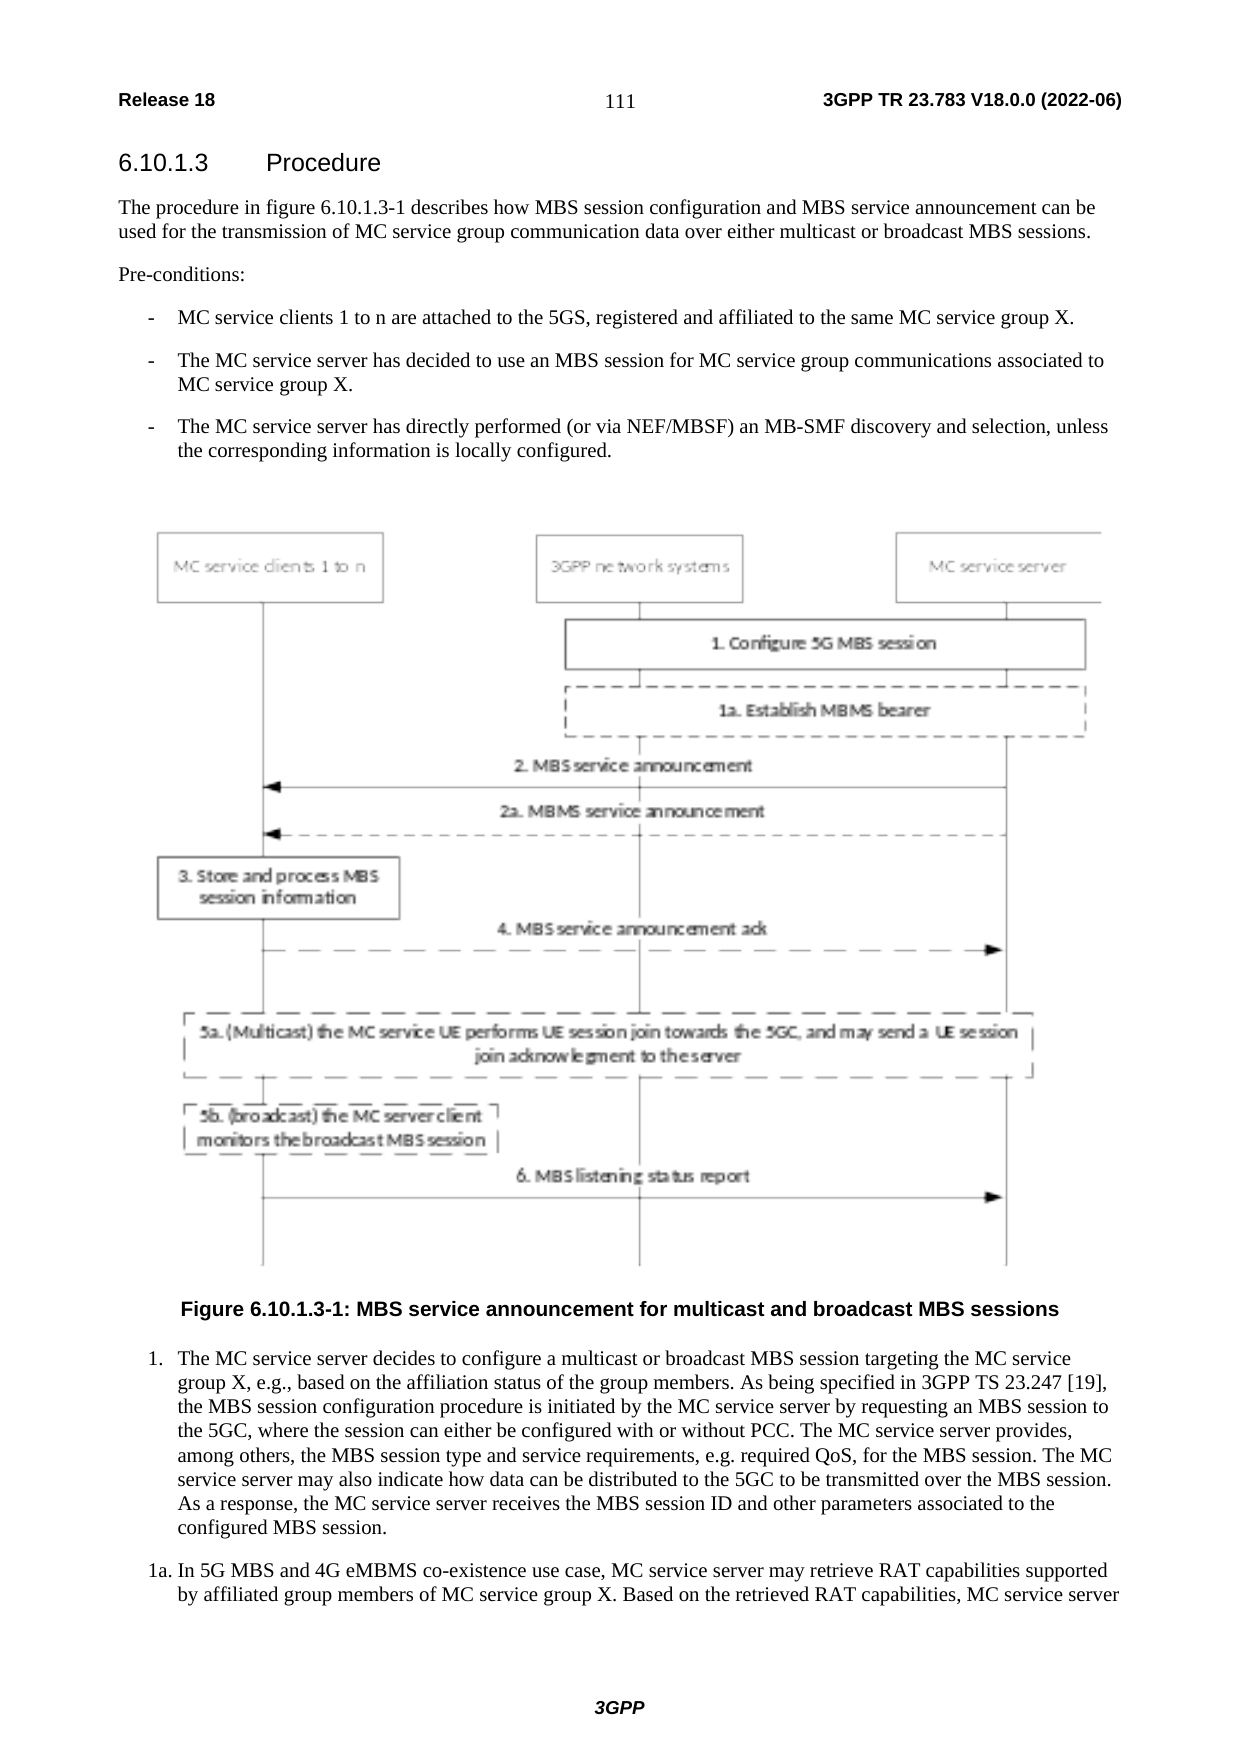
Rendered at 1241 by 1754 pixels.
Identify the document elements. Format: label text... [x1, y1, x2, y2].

text - MC service clients 1 to n are attached to the 5GS, registered and affiliated to the same MC service group X. [148, 305, 1122, 329]
subtitle 6.10.1.3 Procedure [118, 147, 1122, 176]
text 1. The MC service server decides to configure a multicast or broadcast MBS session targeting the MC service group X, e.g., based on the affiliation status of the group members. As being specified in 3GPP TS 23.247 [19], the MBS session configuration procedure is initiated by the MC service server by requesting an MBS session to the 5GC, where the session can either be configured with or without PCC. The MC service server provides, among others, the MBS session type and service requirements, e.g. required QoS, for the MBS session. The MC service server may also indicate how data can be distributed to the 5GC to be transmitted over the MBS session. As a response, the MC service server receives the MBS session ID and other parameters associated to the configured MBS session. [148, 1346, 1122, 1539]
text - The MC service server has decided to use an MBS session for MC service group communications associated to MC service group X. [148, 347, 1122, 396]
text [148, 1557, 1122, 1606]
text The procedure in figure 6.10.1.3-1 describes how MBS session configuration and MBS service announcement can be used for the transmission of MC service group communication data over either multicast or broadcast MBS sessions. [118, 195, 1122, 243]
text Figure 6.10.1.3-1: MBS service announcement for multicast and broadcast MBS sessions [118, 1297, 1122, 1321]
text Pre-conditions: [118, 262, 1122, 286]
text - The MC service server has directly performed (or via NEF/MBSF) an MB-SMF discovery and selection, unless the corresponding information is locally configured. [148, 414, 1122, 462]
